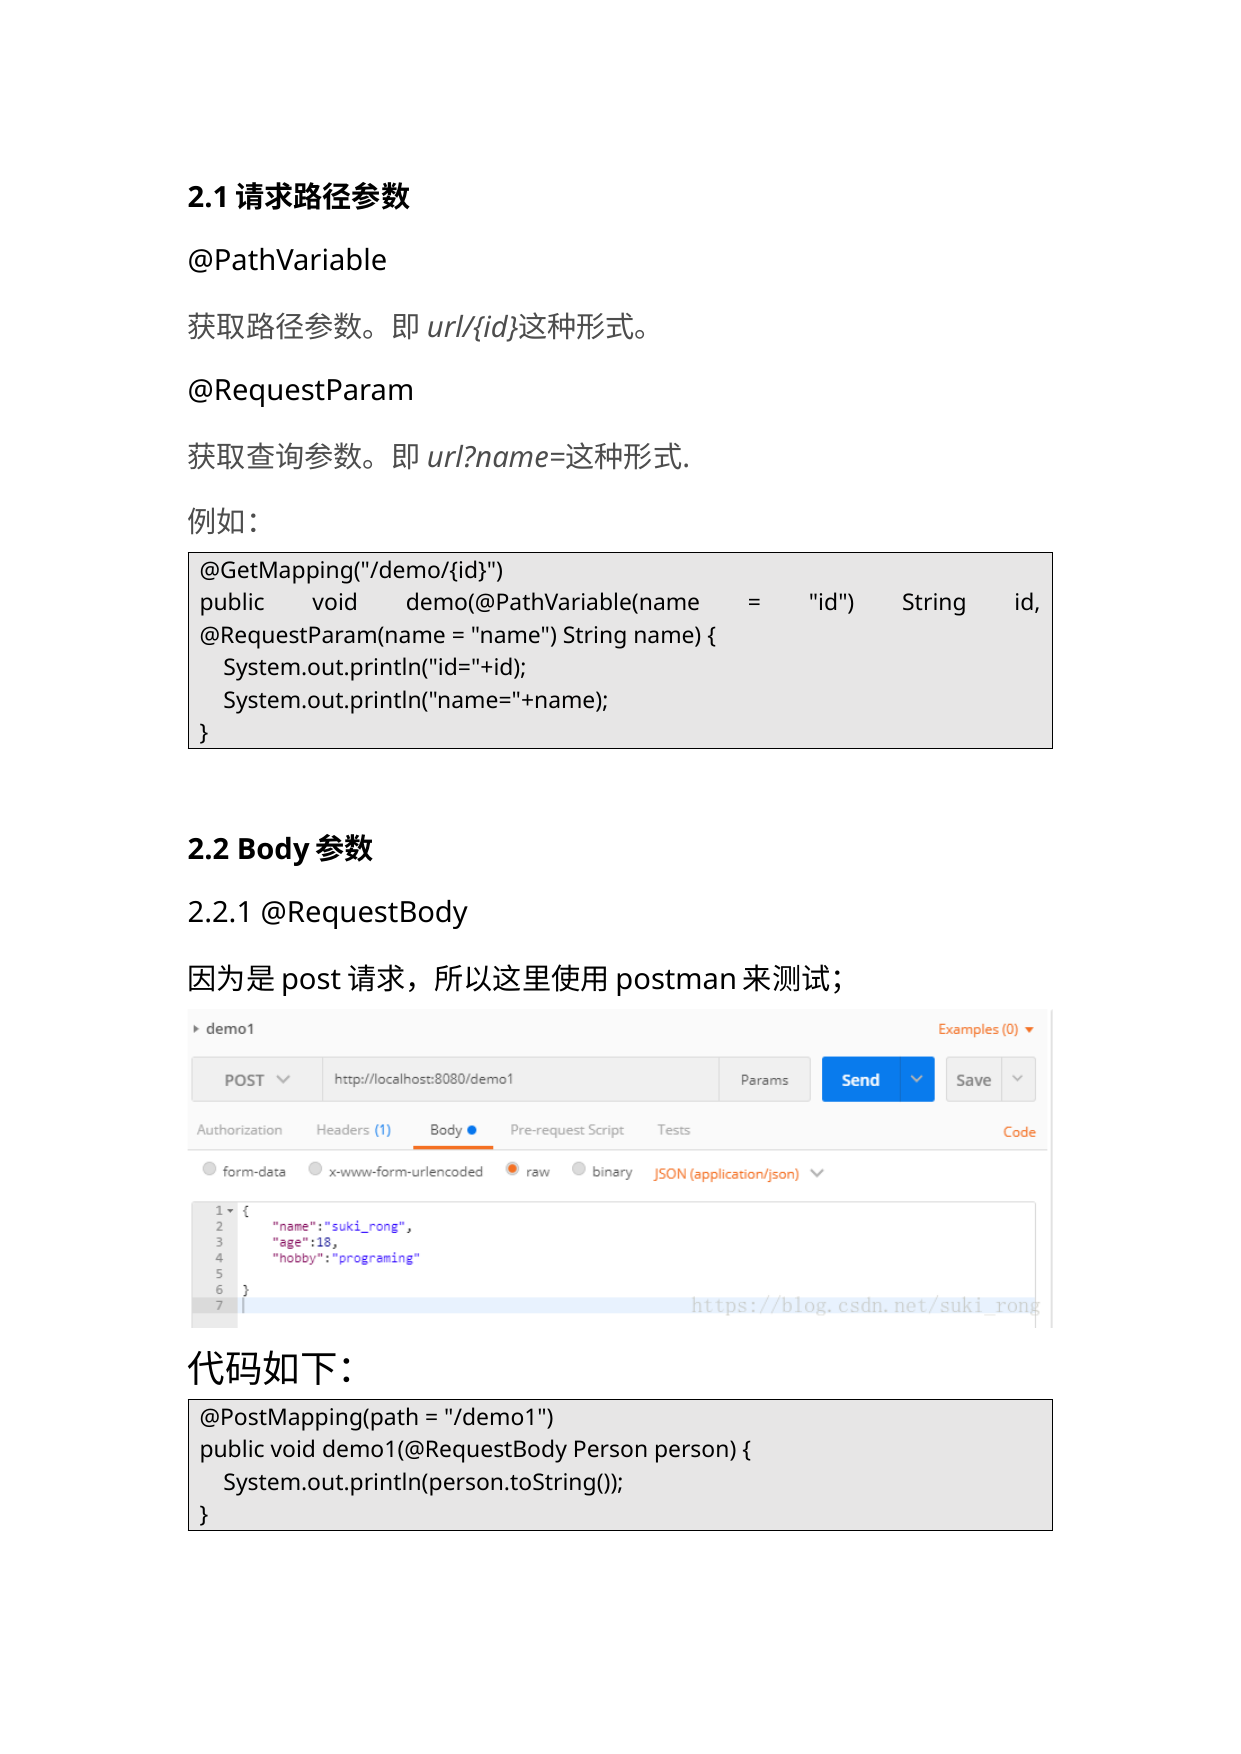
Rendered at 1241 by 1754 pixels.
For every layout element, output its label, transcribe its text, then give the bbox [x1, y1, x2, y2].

text 获取查询参数。即url?name=这种形式. [187, 422, 1053, 487]
text 代码如下： [187, 1334, 1053, 1399]
table_header @PostMapping(path = "/demo1") public void demo1(@RequestBody Person person) { System.out.println(person.toString()); } [189, 1400, 1052, 1530]
text 因为是post请求，所以这里使用postman来测试； [187, 944, 1053, 1009]
text @PathVariable [187, 227, 1053, 292]
text @RequestParam [187, 357, 1053, 422]
text 2.1请求路径参数 [187, 162, 1053, 227]
table_header @GetMapping("/demo/{id}") public void demo(@PathVariable(name = "id") String id, @RequestParam(name = "name") String name) { System.out.println("id="+id); System.out.println("name="+name); } [189, 553, 1052, 748]
text 2.2.1 @RequestBody [187, 879, 1053, 944]
text 2.2 Body参数 [187, 814, 1053, 879]
text 获取路径参数。即url/{id}这种形式。 [187, 292, 1053, 357]
picture [187, 1009, 1053, 1328]
text 例如： [187, 487, 1053, 552]
